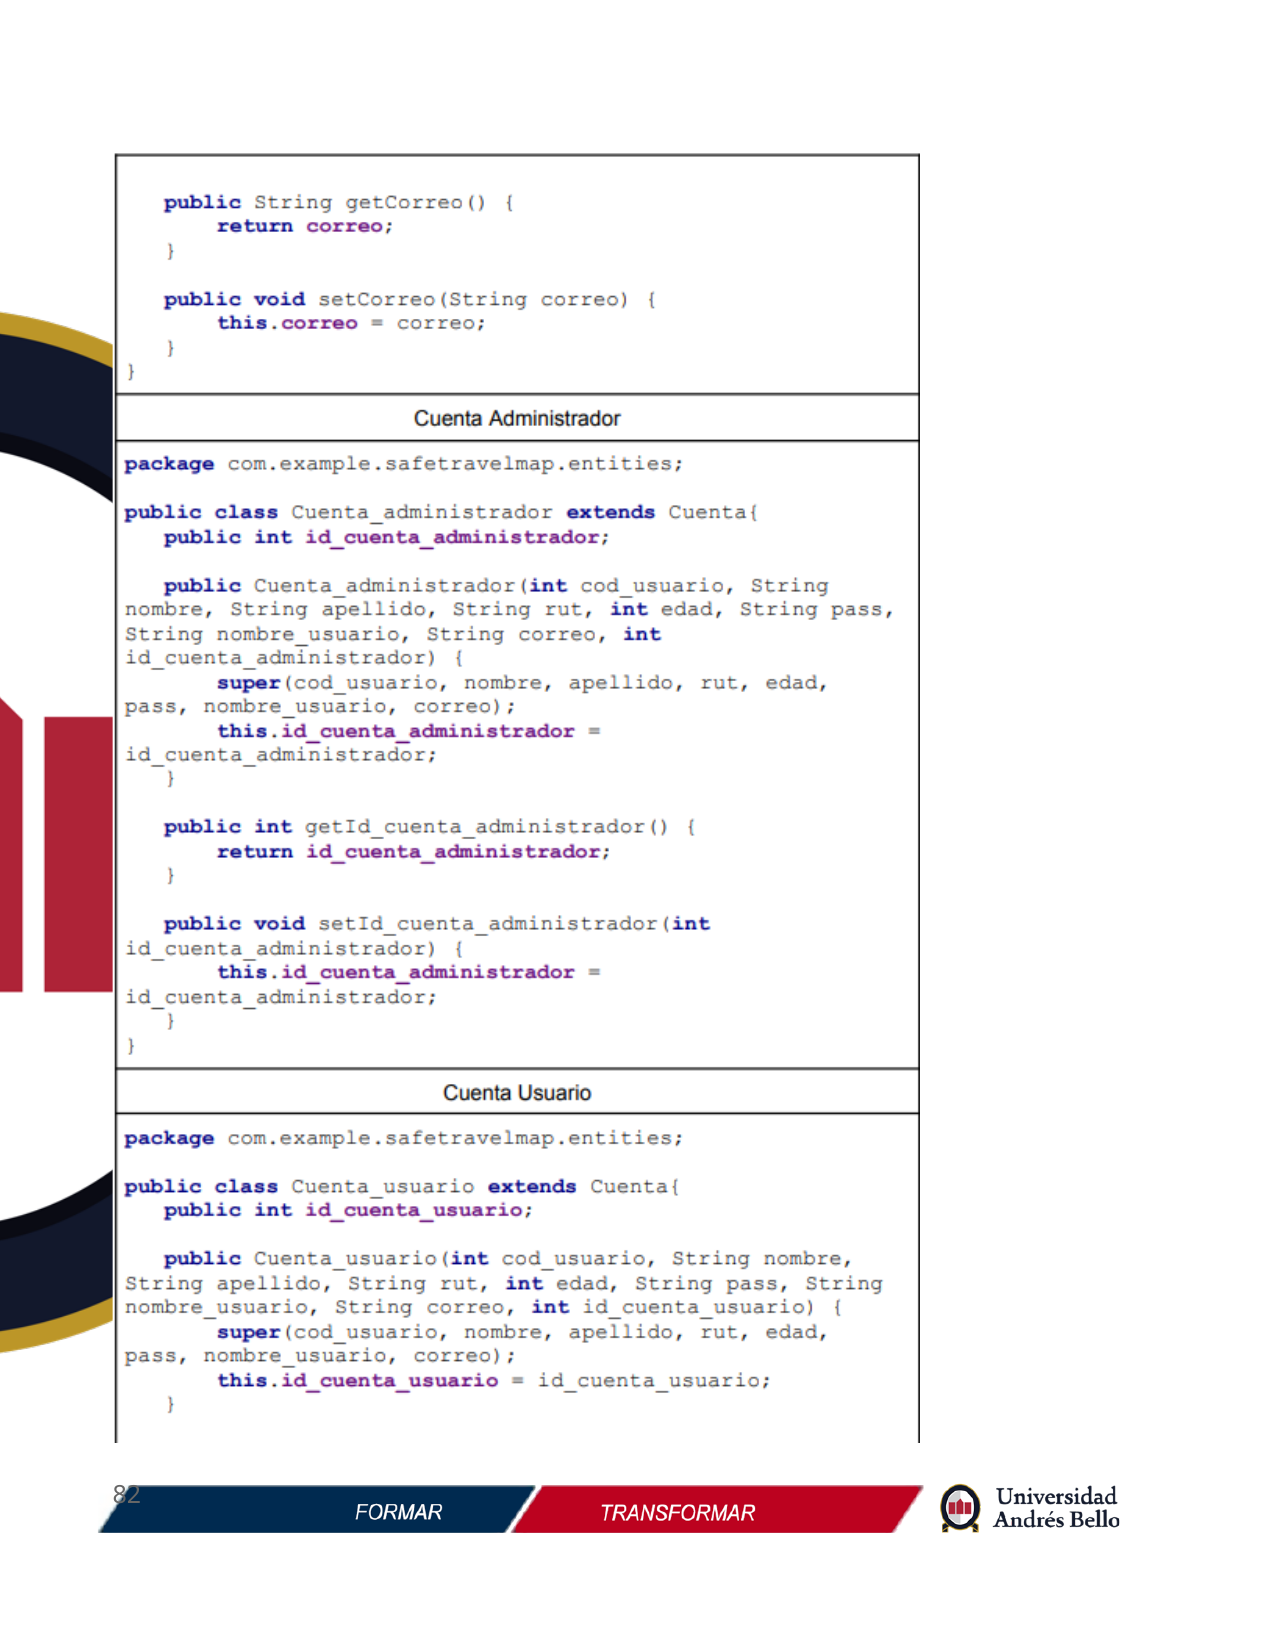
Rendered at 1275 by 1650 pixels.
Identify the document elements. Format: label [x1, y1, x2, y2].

picture [0, 150, 920, 1443]
picture [97, 1483, 1120, 1533]
